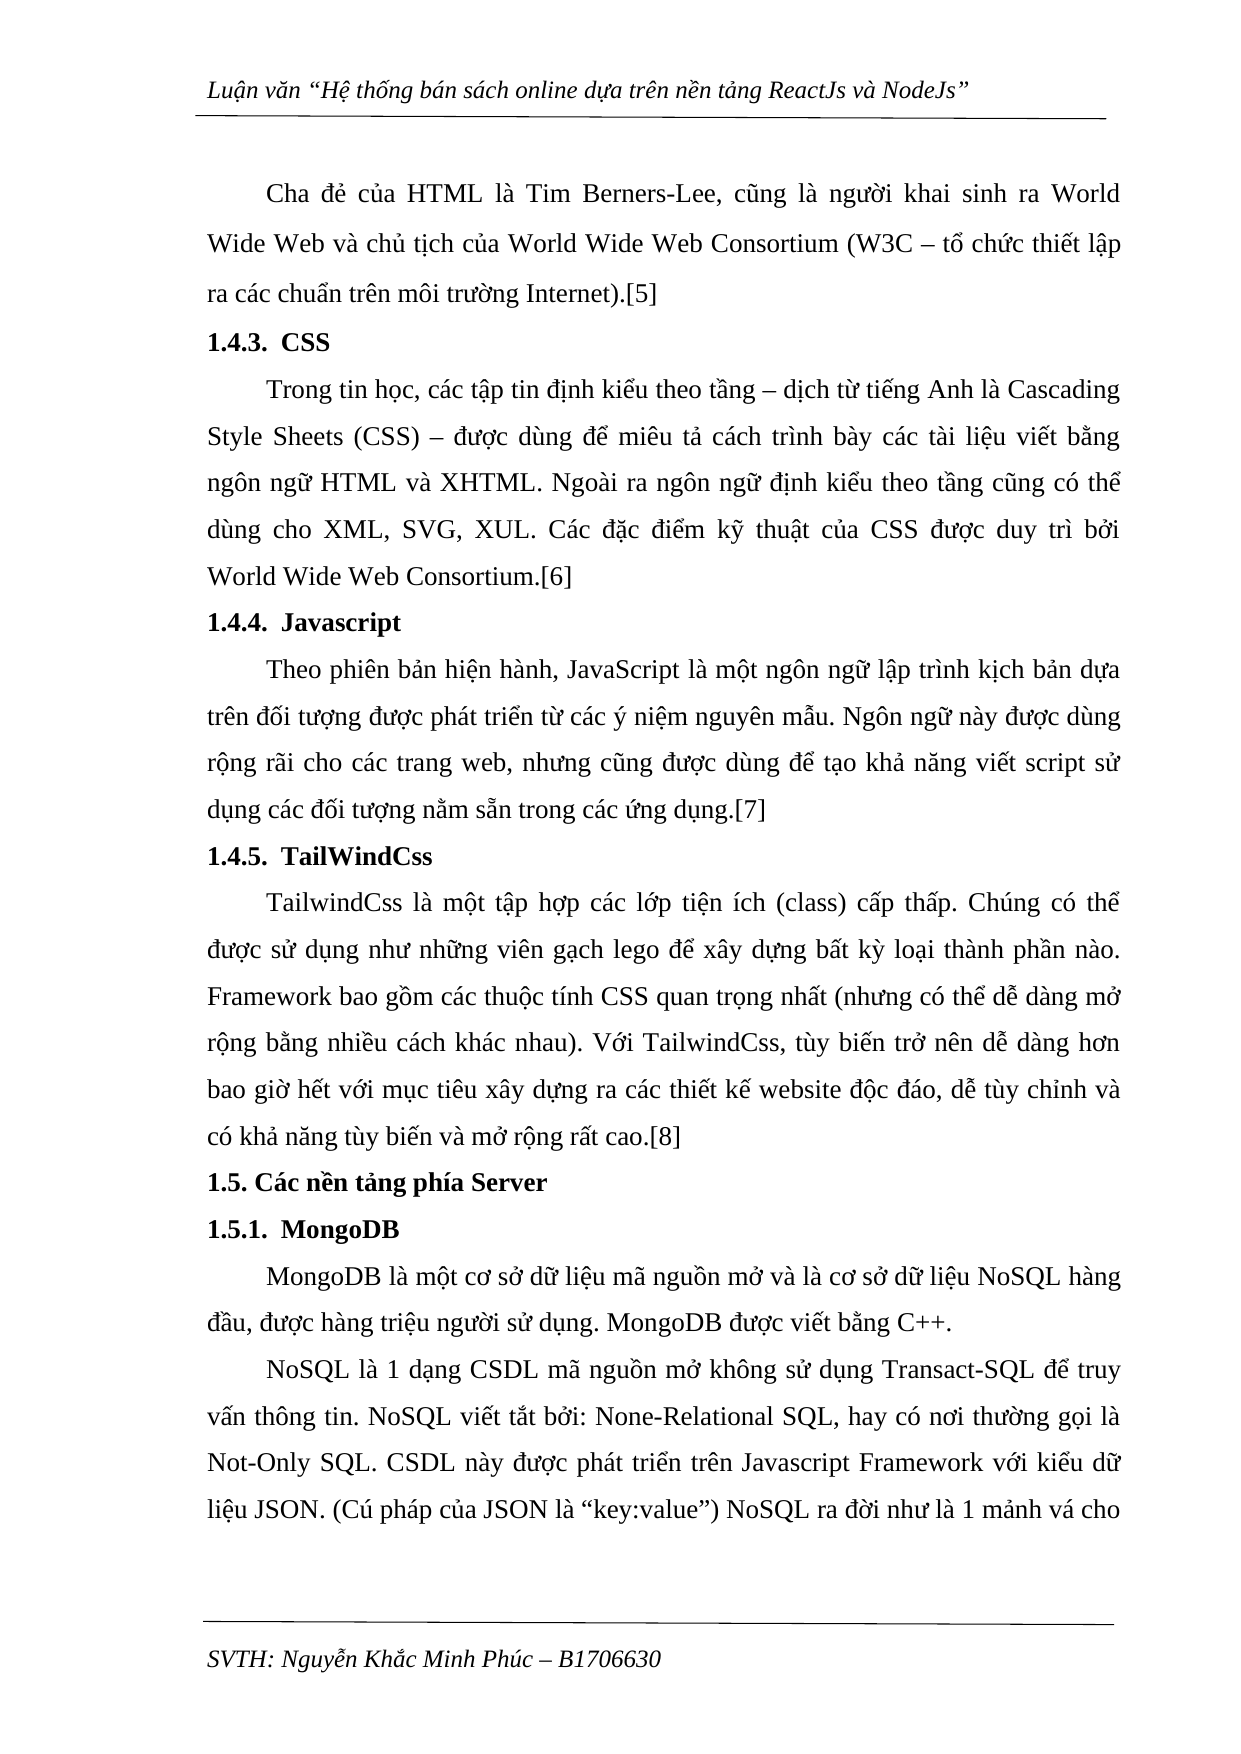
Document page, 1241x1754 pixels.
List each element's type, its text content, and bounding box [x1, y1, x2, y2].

text TailwindCss là một tập hợp các lớp tiện ích (class) cấp thấp. Chúng có thể được sử dụng như những viên gạch lego để xây dựng bất kỳ loại thành phần nào. Framework bao gồm các thuộc tính CSS quan trọng nhất (nhưng có thể dễ dàng mở rộng bằng nhiều cách khác nhau). Với TailwindCss, tùy biến trở nên dễ dàng hơn bao giờ hết với mục tiêu xây dựng ra các thiết kế website độc đáo, dễ tùy chỉnh và có khả năng tùy biến và mở rộng rất cao.[8] [207, 887, 1122, 1151]
list MongoDB [207, 1213, 1122, 1244]
list Javascript [207, 607, 1122, 638]
list CSS [207, 327, 1122, 358]
list TailWindCss [207, 840, 1122, 871]
text 1.5. Các nền tảng phía Server [207, 1167, 1122, 1198]
text Theo phiên bản hiện hành, JavaScript là một ngôn ngữ lập trình kịch bản dựa trên đối tượng được phát triển từ các ý niệm nguyên mẫu. Ngôn ngữ này được dùng rộng rãi cho các trang web, nhưng cũng được dùng để tạo khả năng viết script sử dụng các đối tượng nằm sẵn trong các ứng dụng.[7] [207, 653, 1122, 824]
text Cha đẻ của HTML là Tim Berners-Lee, cũng là người khai sinh ra World Wide Web và chủ tịch của World Wide Web Consortium (W3C – tổ chức thiết lập ra các chuẩn trên môi trường Internet).[5] [207, 177, 1122, 308]
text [207, 1353, 1122, 1524]
text Trong tin học, các tập tin định kiểu theo tầng – dịch từ tiếng Anh là Cascading Style Sheets (CSS) – được dùng để miêu tả cách trình bày các tài liệu viết bằng ngôn ngữ HTML và XHTML. Ngoài ra ngôn ngữ định kiểu theo tầng cũng có thể dùng cho XML, SVG, XUL. Các đặc điểm kỹ thuật của CSS được duy trì bởi World Wide Web Consortium.[6] [207, 373, 1122, 591]
text MongoDB là một cơ sở dữ liệu mã nguồn mở và là cơ sở dữ liệu NoSQL hàng đầu, được hàng triệu người sử dụng. MongoDB được viết bằng C++. [207, 1260, 1122, 1338]
